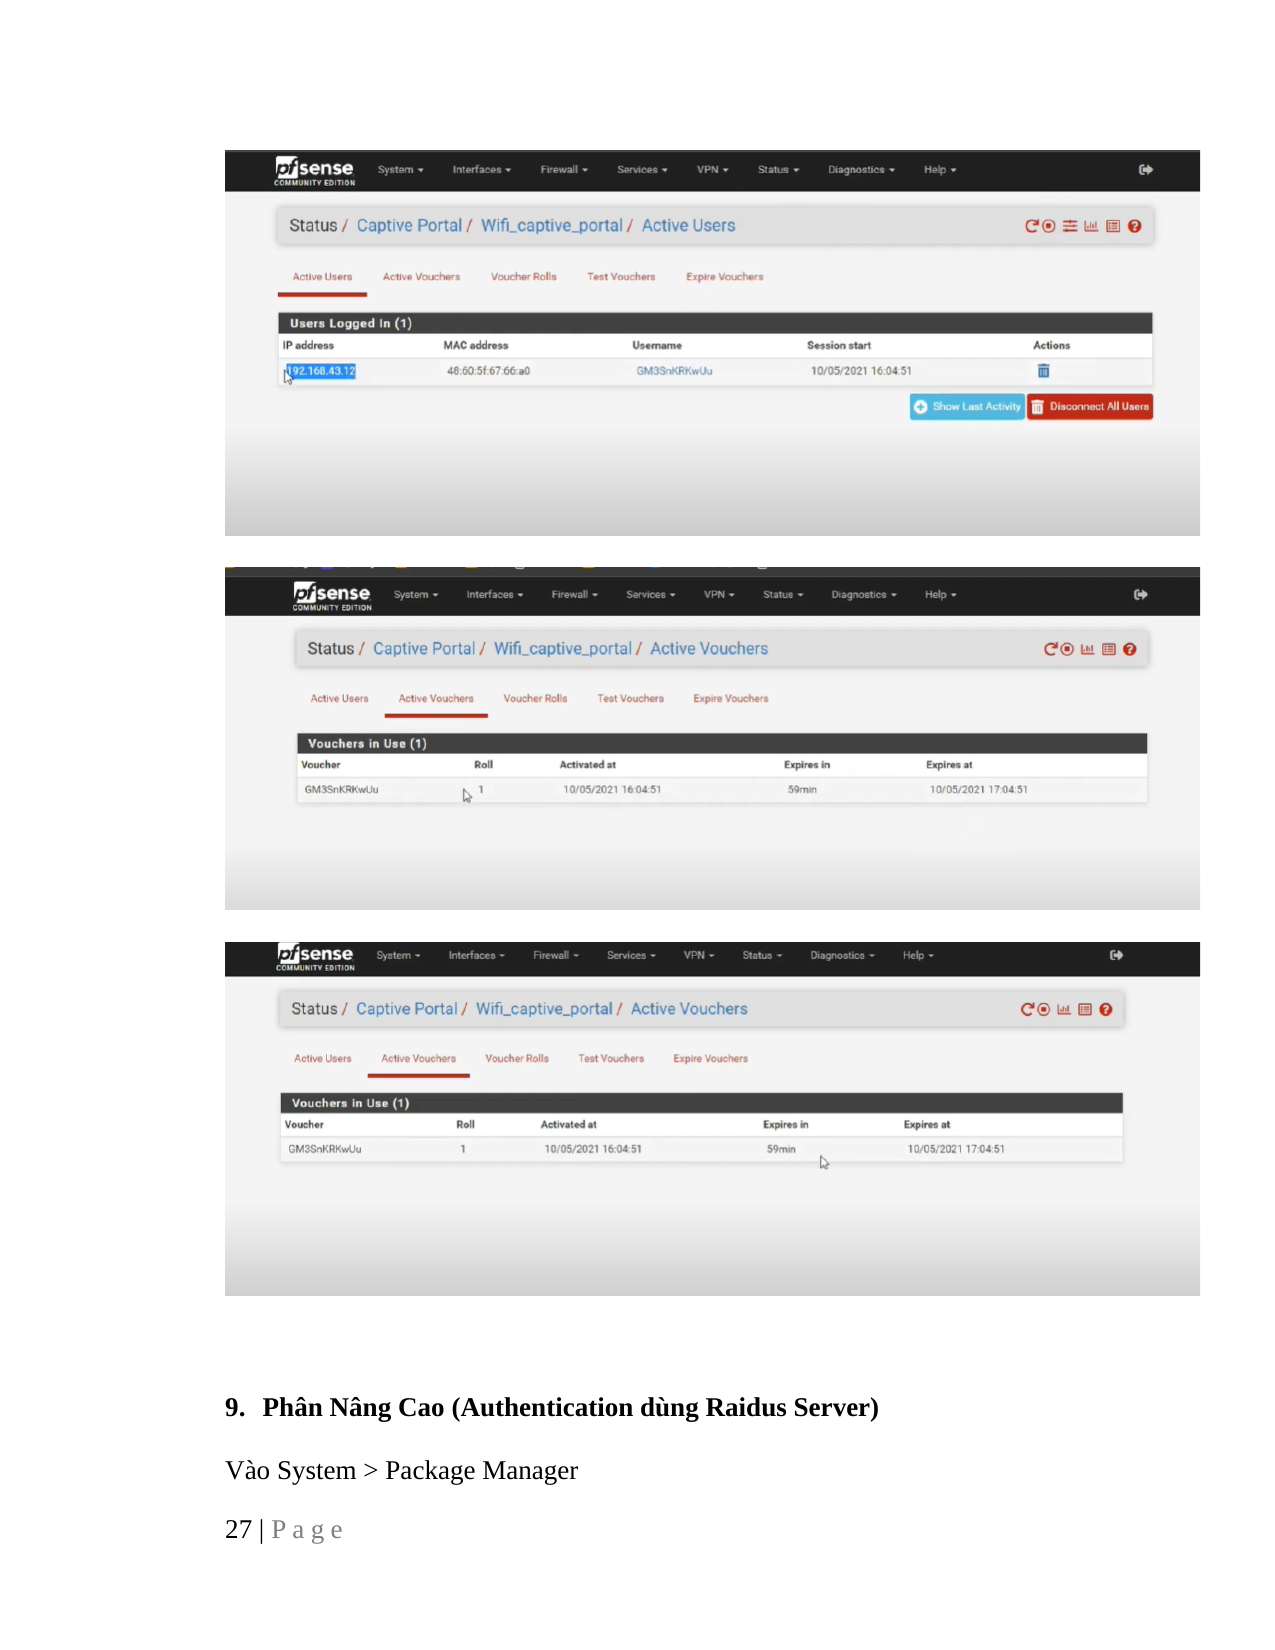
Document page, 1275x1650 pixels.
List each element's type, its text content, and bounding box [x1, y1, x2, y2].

picture [225, 942, 1200, 1296]
subtitle Phân Nâng Cao (Authentication dùng Raidus Server) [225, 1391, 1125, 1422]
text Vào System > Package Manager [225, 1454, 1125, 1485]
picture [225, 567, 1200, 910]
picture [225, 150, 1200, 536]
